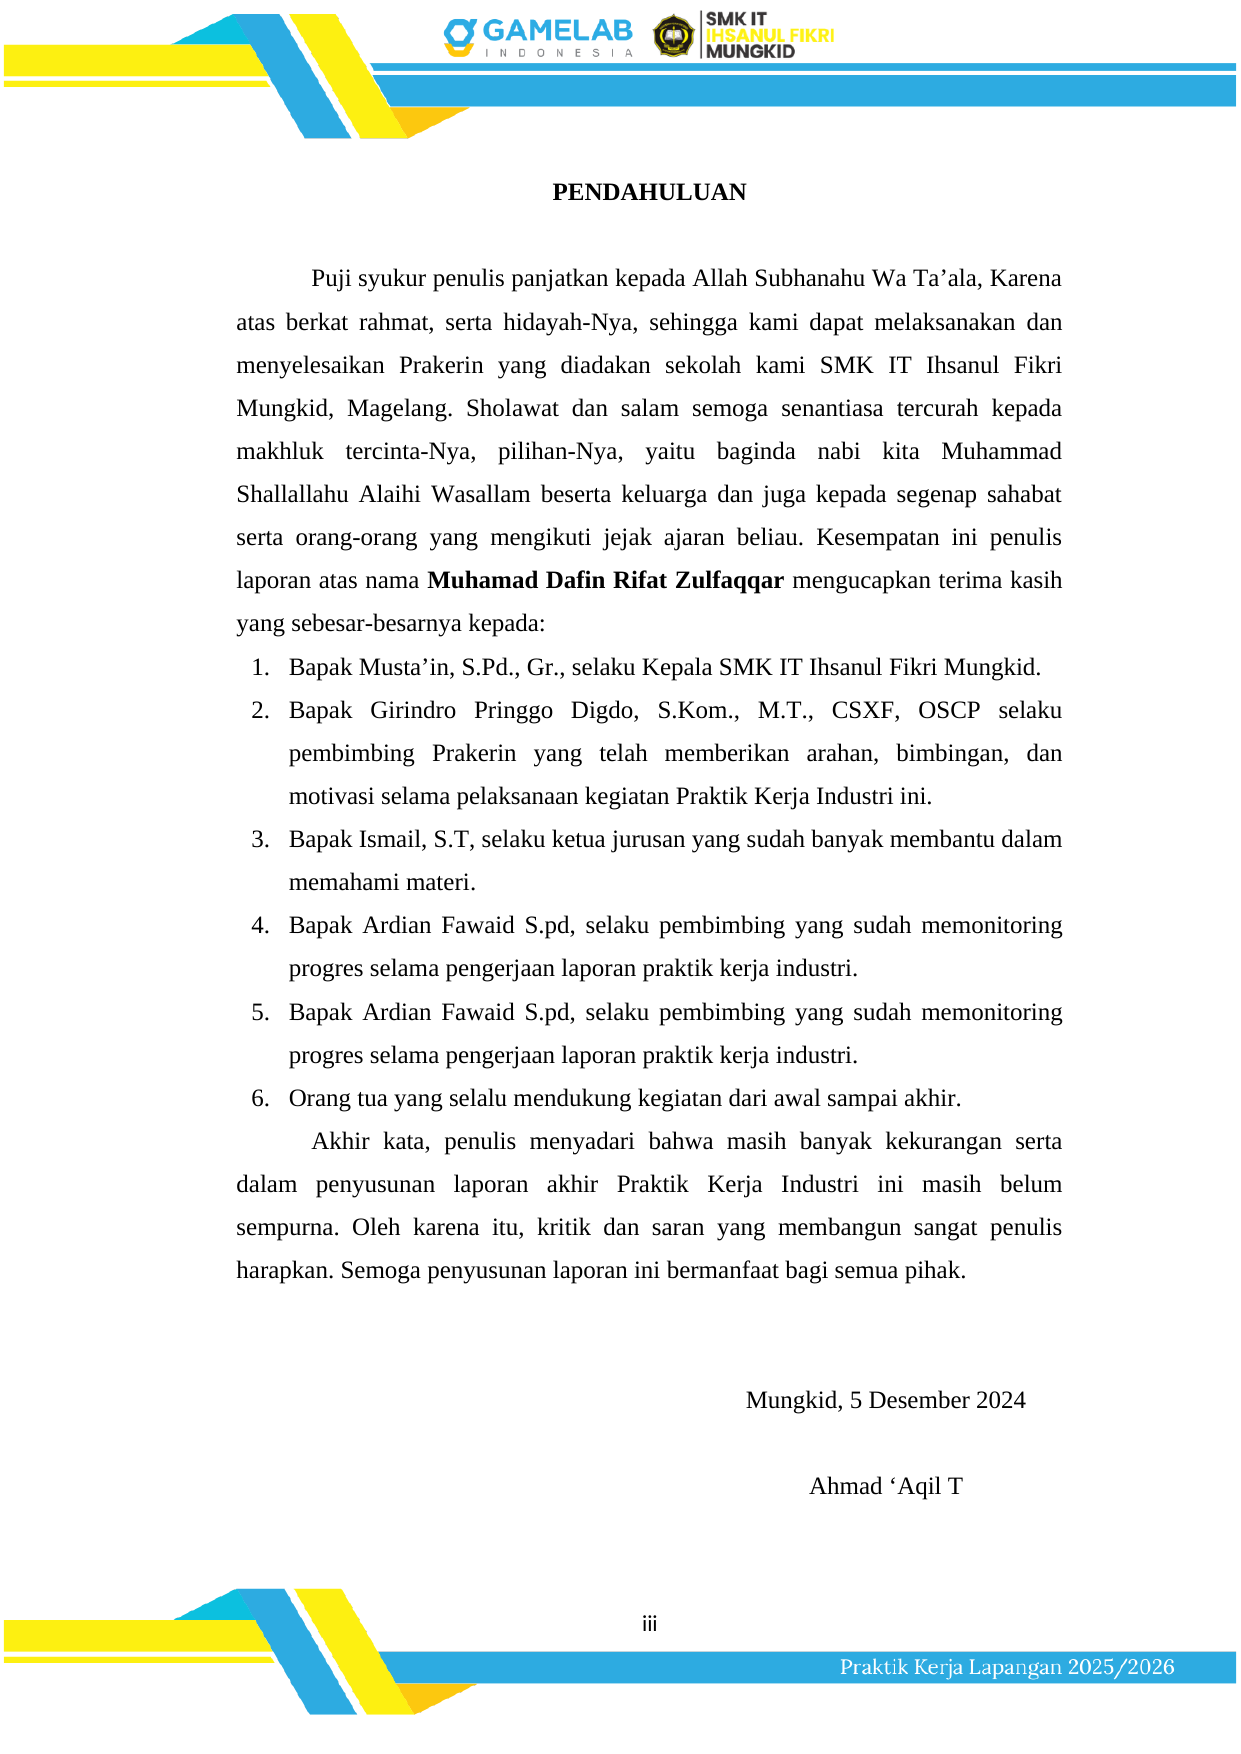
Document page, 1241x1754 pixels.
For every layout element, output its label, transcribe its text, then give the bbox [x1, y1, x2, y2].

text Ahmad ‘Aqil T [709, 1471, 1063, 1500]
list Bapak Musta’in, S.Pd., Gr., selaku Kepala SMK IT Ihsanul Fikri Mungkid. [251, 652, 1063, 680]
list Bapak Ardian Fawaid S.pd, selaku pembimbing yang sudah memonitoring progres selama pengerjaan laporan praktik kerja industri. [251, 910, 1063, 982]
list Bapak Ismail, S.T, selaku ketua jurusan yang sudah banyak membantu dalam memahami materi. [251, 824, 1063, 896]
text Puji syukur penulis panjatkan kepada Allah Subhanahu Wa Ta’ala, Karena atas berkat rahmat, serta hidayah-Nya, sehingga kami dapat melaksanakan dan menyelesaikan Prakerin yang diadakan sekolah kami SMK IT Ihsanul Fikri Mungkid, Magelang. Sholawat dan salam semoga senantiasa tercurah kepada makhluk tercinta-Nya, pilihan-Nya, yaitu baginda nabi kita Muhammad Shallallahu Alaihi Wasallam beserta keluarga dan juga kepada segenap sahabat serta orang-orang yang mengikuti jejak ajaran beliau. Kesempatan ini penulis laporan atas nama Muhamad Dafin Rifat Zulfaqqar mengucapkan terima kasih yang sebesar-besarnya kepada: [236, 263, 1063, 637]
list Orang tua yang selalu mendukung kegiatan dari awal sampai akhir. [251, 1083, 1063, 1112]
text Mungkid, 5 Desember 2024 [709, 1385, 1063, 1413]
list Bapak Ardian Fawaid S.pd, selaku pembimbing yang sudah memonitoring progres selama pengerjaan laporan praktik kerja industri. [251, 997, 1063, 1068]
subtitle PENDAHULUAN [236, 177, 1063, 206]
list Bapak Girindro Pringgo Digdo, S.Kom., M.T., CSXF, OSCP selaku pembimbing Prakerin yang telah memberikan arahan, bimbingan, dan motivasi selama pelaksanaan kegiatan Praktik Kerja Industri ini. [251, 695, 1063, 810]
picture [3, 0, 1237, 1733]
text Akhir kata, penulis menyadari bahwa masih banyak kekurangan serta dalam penyusunan laporan akhir Praktik Kerja Industri ini masih belum sempurna. Oleh karena itu, kritik dan saran yang membangun sangat penulis harapkan. Semoga penyusunan laporan ini bermanfaat bagi semua pihak. [236, 1126, 1063, 1284]
